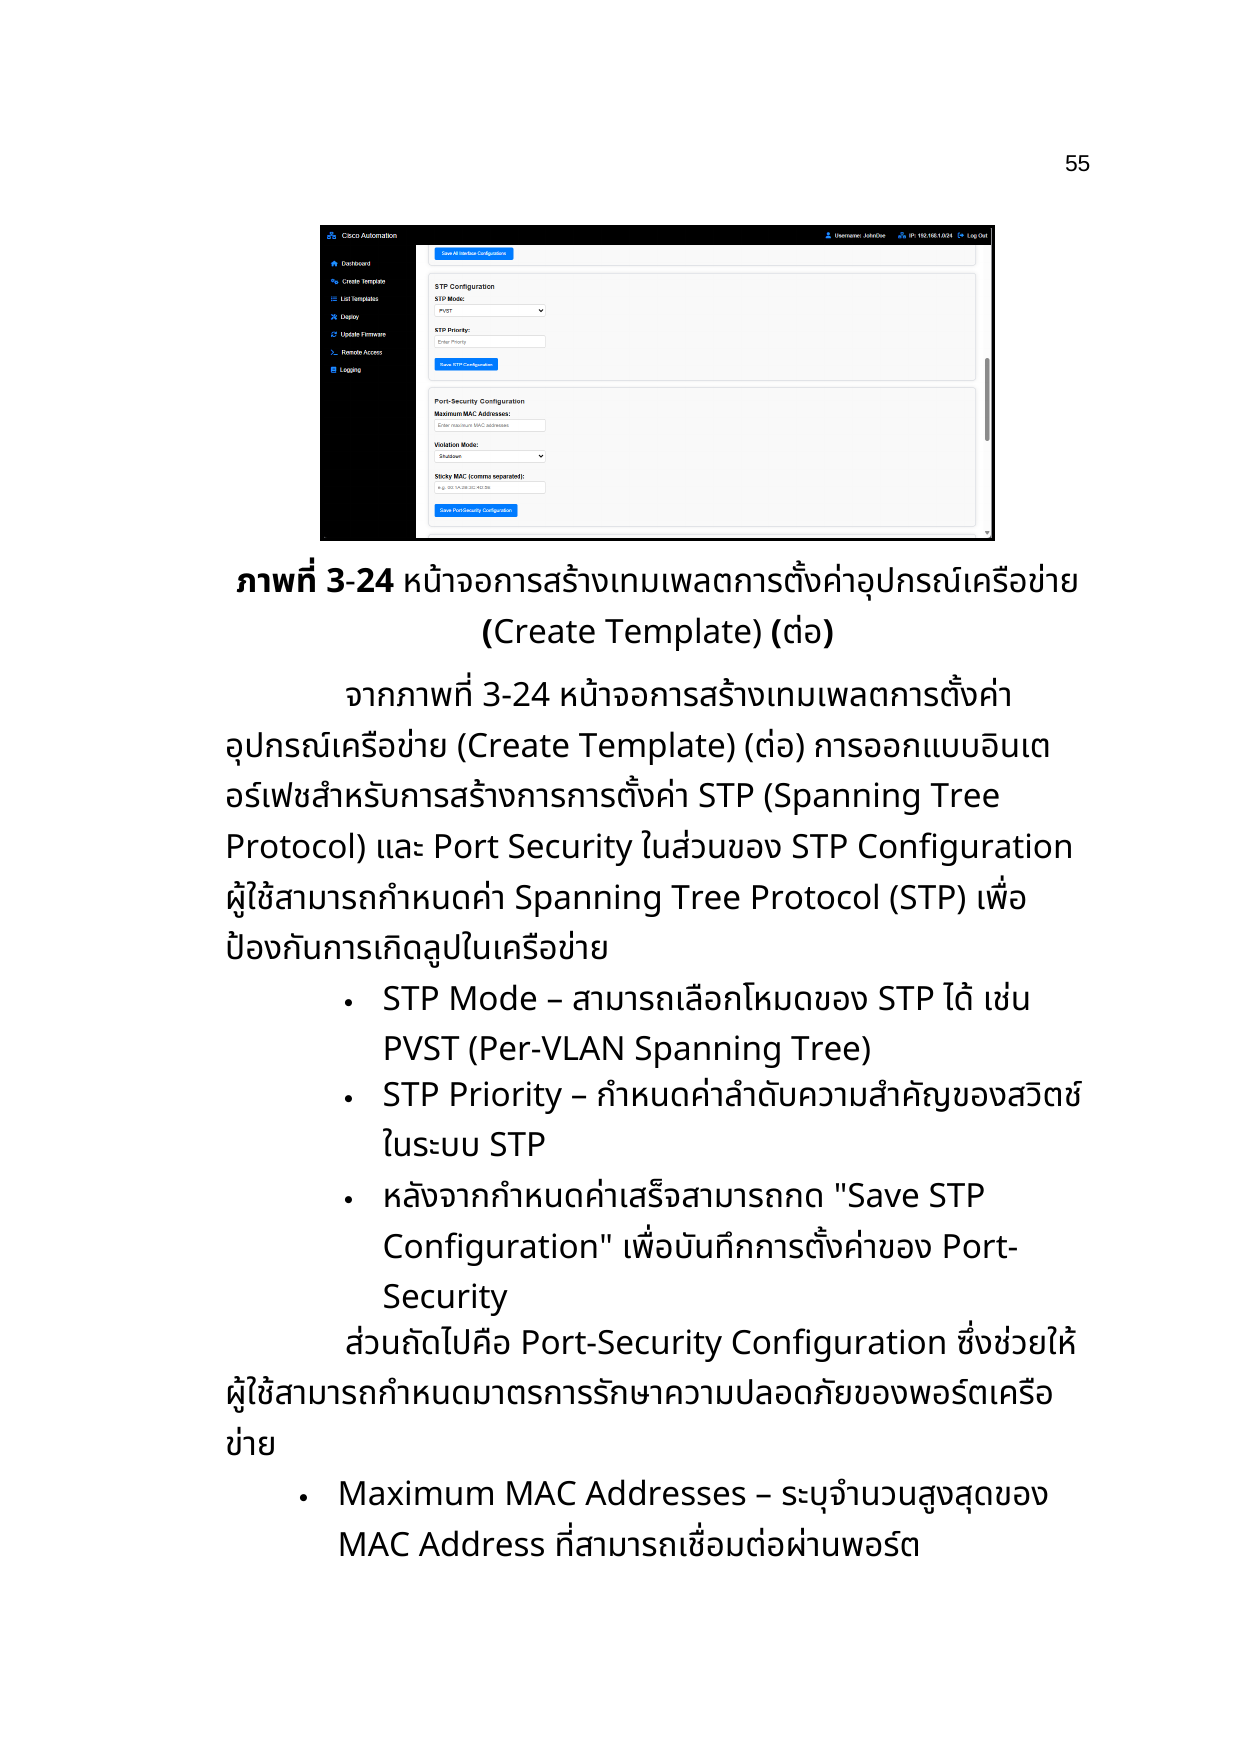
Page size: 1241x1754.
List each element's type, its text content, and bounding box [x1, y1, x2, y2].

picture [324, 228, 992, 538]
list หลังจากกำหนดค่าเสร็จสามารถกด "Save STP Configuration" เพื่อบันทึกการตั้งค่าของ Port-Security [345, 1172, 1090, 1318]
list STP Mode – สามารถเลือกโหมดของ STP ได้ เช่น PVST (Per-VLAN Spanning Tree) [345, 974, 1090, 1071]
text ส่วนถัดไปคือ Port-Security Configuration ซึ่งช่วยให้ผู้ใช้สามารถกำหนดมาตรการรักษาความปลอดภัยของพอร์ตเครือข่าย [225, 1318, 1090, 1470]
text จากภาพที่ 3-24 หน้าจอการสร้างเทมเพลตการตั้งค่าอุปกรณ์เครือข่าย (Create Template) (ต่อ) การออกแบบอินเตอร์เฟชสำหรับการสร้างการการตั้งค่า STP (Spanning Tree Protocol) และ Port Security ในส่วนของ STP Configuration ผู้ใช้สามารถกำหนดค่า Spanning Tree Protocol (STP) เพื่อป้องกันการเกิดลูปในเครือข่าย [225, 671, 1090, 974]
list Maximum MAC Addresses – ระบุจำนวนสูงสุดของ MAC Address ที่สามารถเชื่อมต่อผ่านพอร์ต [300, 1470, 1090, 1571]
text ภาพที่ 3-24 หน้าจอการสร้างเทมเพลตการตั้งค่าอุปกรณ์เครือข่าย (Create Template) (ต่อ) [225, 557, 1090, 658]
list STP Priority – กำหนดค่าลำดับความสำคัญของสวิตช์ในระบบ STP [345, 1071, 1090, 1172]
